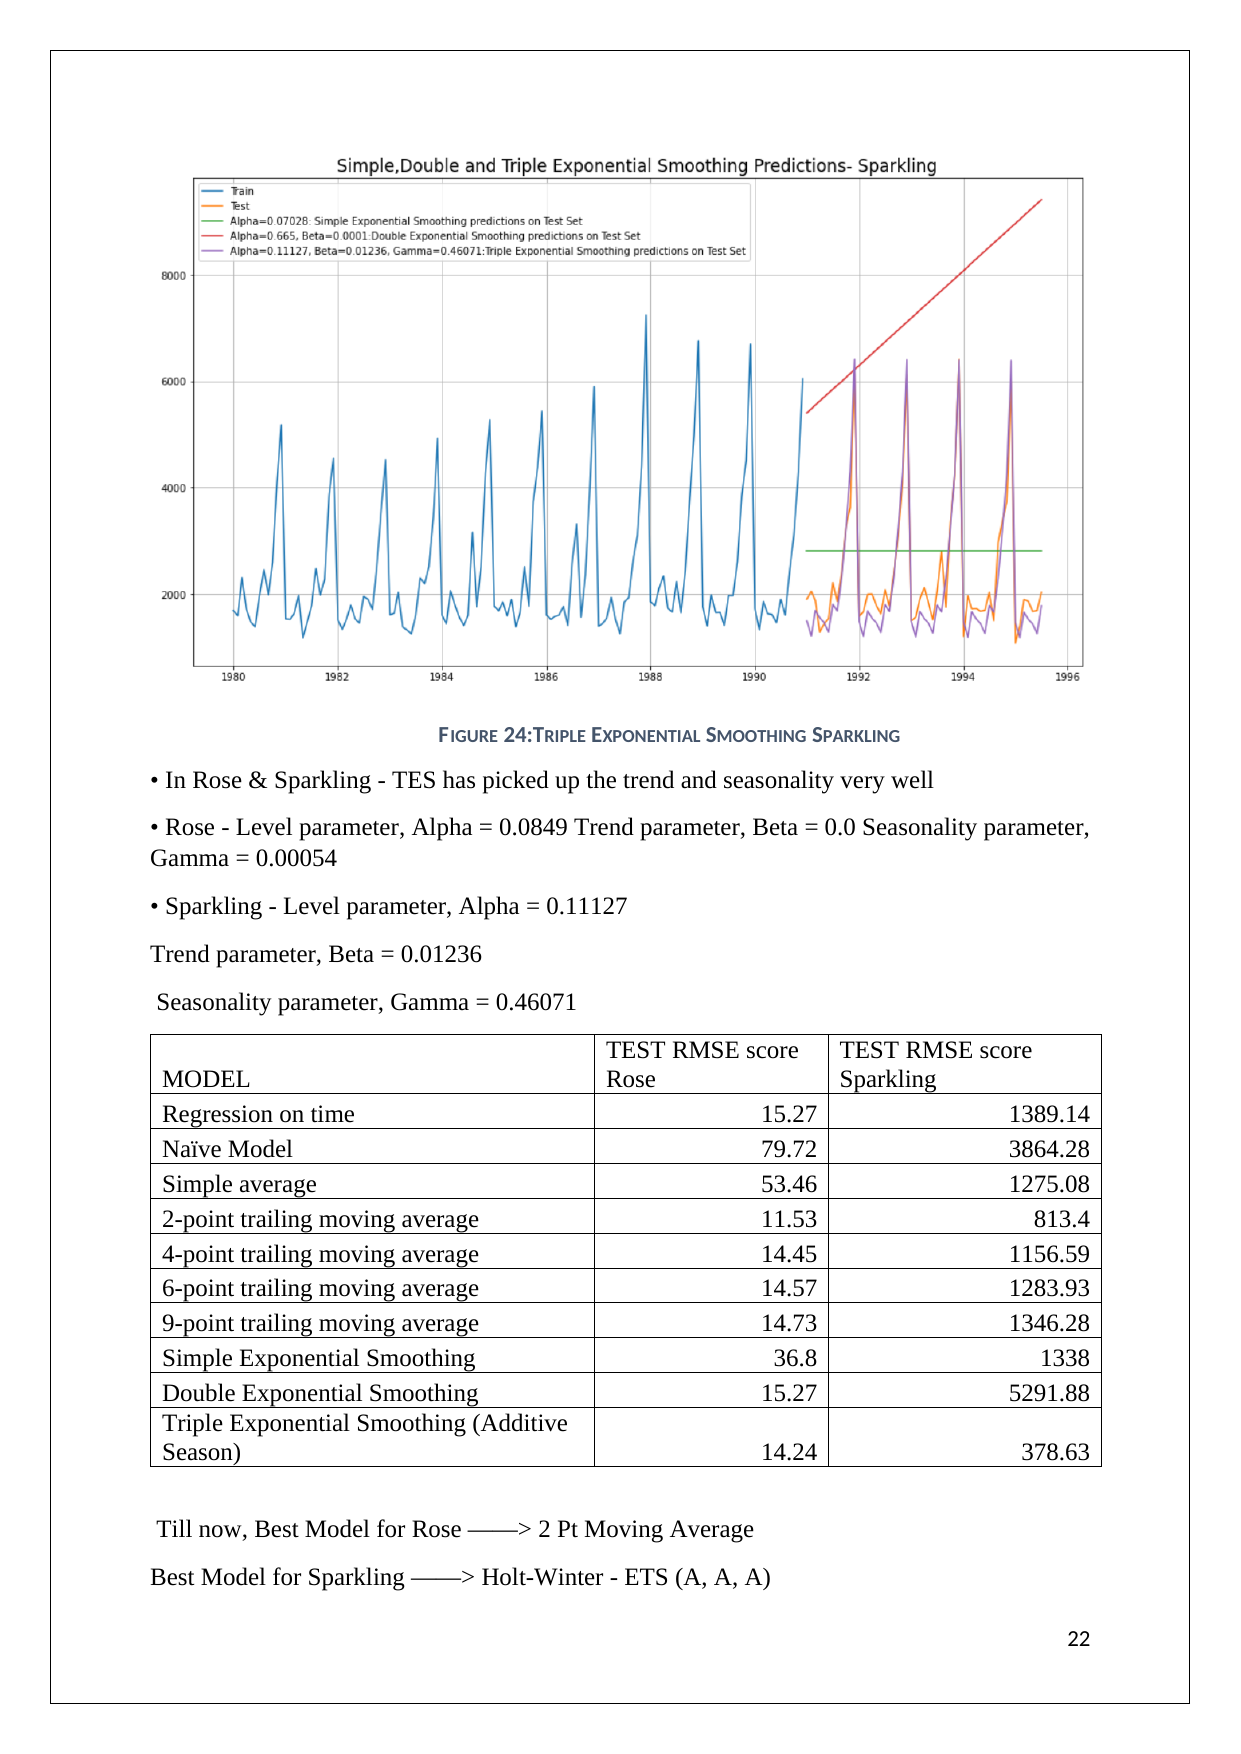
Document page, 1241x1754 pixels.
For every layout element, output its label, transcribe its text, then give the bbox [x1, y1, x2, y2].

table_cell 53.46 [595, 1164, 828, 1198]
table_cell 3864.28 [829, 1129, 1101, 1163]
table_cell 378.63 [829, 1408, 1101, 1466]
table_cell 14.73 [595, 1303, 828, 1337]
table_cell 2-point trailing moving average [151, 1199, 594, 1232]
table_cell Simple Exponential Smoothing [151, 1338, 594, 1372]
text Seasonality parameter, Gamma = 0.46071 [150, 987, 1090, 1015]
table_cell 4-point trailing moving average [151, 1234, 594, 1267]
text Till now, Best Model for Rose ——> 2 Pt Moving Average [150, 1514, 1090, 1543]
table_cell 5291.88 [829, 1373, 1101, 1407]
table_cell Simple average [151, 1164, 594, 1198]
table_cell Regression on time [151, 1094, 594, 1128]
text Figure 24:Triple Exponential Smoothing Sparkling [150, 720, 1090, 748]
table_cell 15.27 [595, 1094, 828, 1128]
table_cell Naïve Model [151, 1129, 594, 1163]
table_cell 6-point trailing moving average [151, 1269, 594, 1302]
text Best Model for Sparkling ——> Holt-Winter - ETS (A, A, A) [150, 1562, 1090, 1591]
text Trend parameter, Beta = 0.01236 [150, 939, 1090, 968]
table_header TEST RMSE score Rose [595, 1035, 828, 1093]
table_cell 14.45 [595, 1234, 828, 1267]
table_cell Double Exponential Smoothing [151, 1373, 594, 1407]
table_header TEST RMSE score Sparkling [829, 1035, 1101, 1093]
table_cell 813.4 [829, 1199, 1101, 1232]
table_cell 36.8 [595, 1338, 828, 1372]
table_cell 1283.93 [829, 1269, 1101, 1302]
table_cell 9-point trailing moving average [151, 1303, 594, 1337]
table_cell Triple Exponential Smoothing (Additive Season) [151, 1408, 594, 1466]
table_cell 1156.59 [829, 1234, 1101, 1267]
table_cell 79.72 [595, 1129, 828, 1163]
table_cell 1338 [829, 1338, 1101, 1372]
table_cell 1389.14 [829, 1094, 1101, 1128]
table_cell 1346.28 [829, 1303, 1101, 1337]
table_cell 15.27 [595, 1373, 828, 1407]
text • Sparkling - Level parameter, Alpha = 0.11127 [150, 891, 1090, 920]
table_header MODEL [151, 1035, 594, 1093]
table_cell 1275.08 [829, 1164, 1101, 1198]
text • In Rose & Sparkling - TES has picked up the trend and seasonality very well [150, 765, 1090, 793]
table_cell 11.53 [595, 1199, 828, 1232]
table_cell 14.57 [595, 1269, 828, 1302]
picture [150, 150, 1091, 702]
table_cell 14.24 [595, 1408, 828, 1466]
text • Rose - Level parameter, Alpha = 0.0849 Trend parameter, Beta = 0.0 Seasonality parameter, Gamma = 0.00054 [150, 812, 1090, 872]
